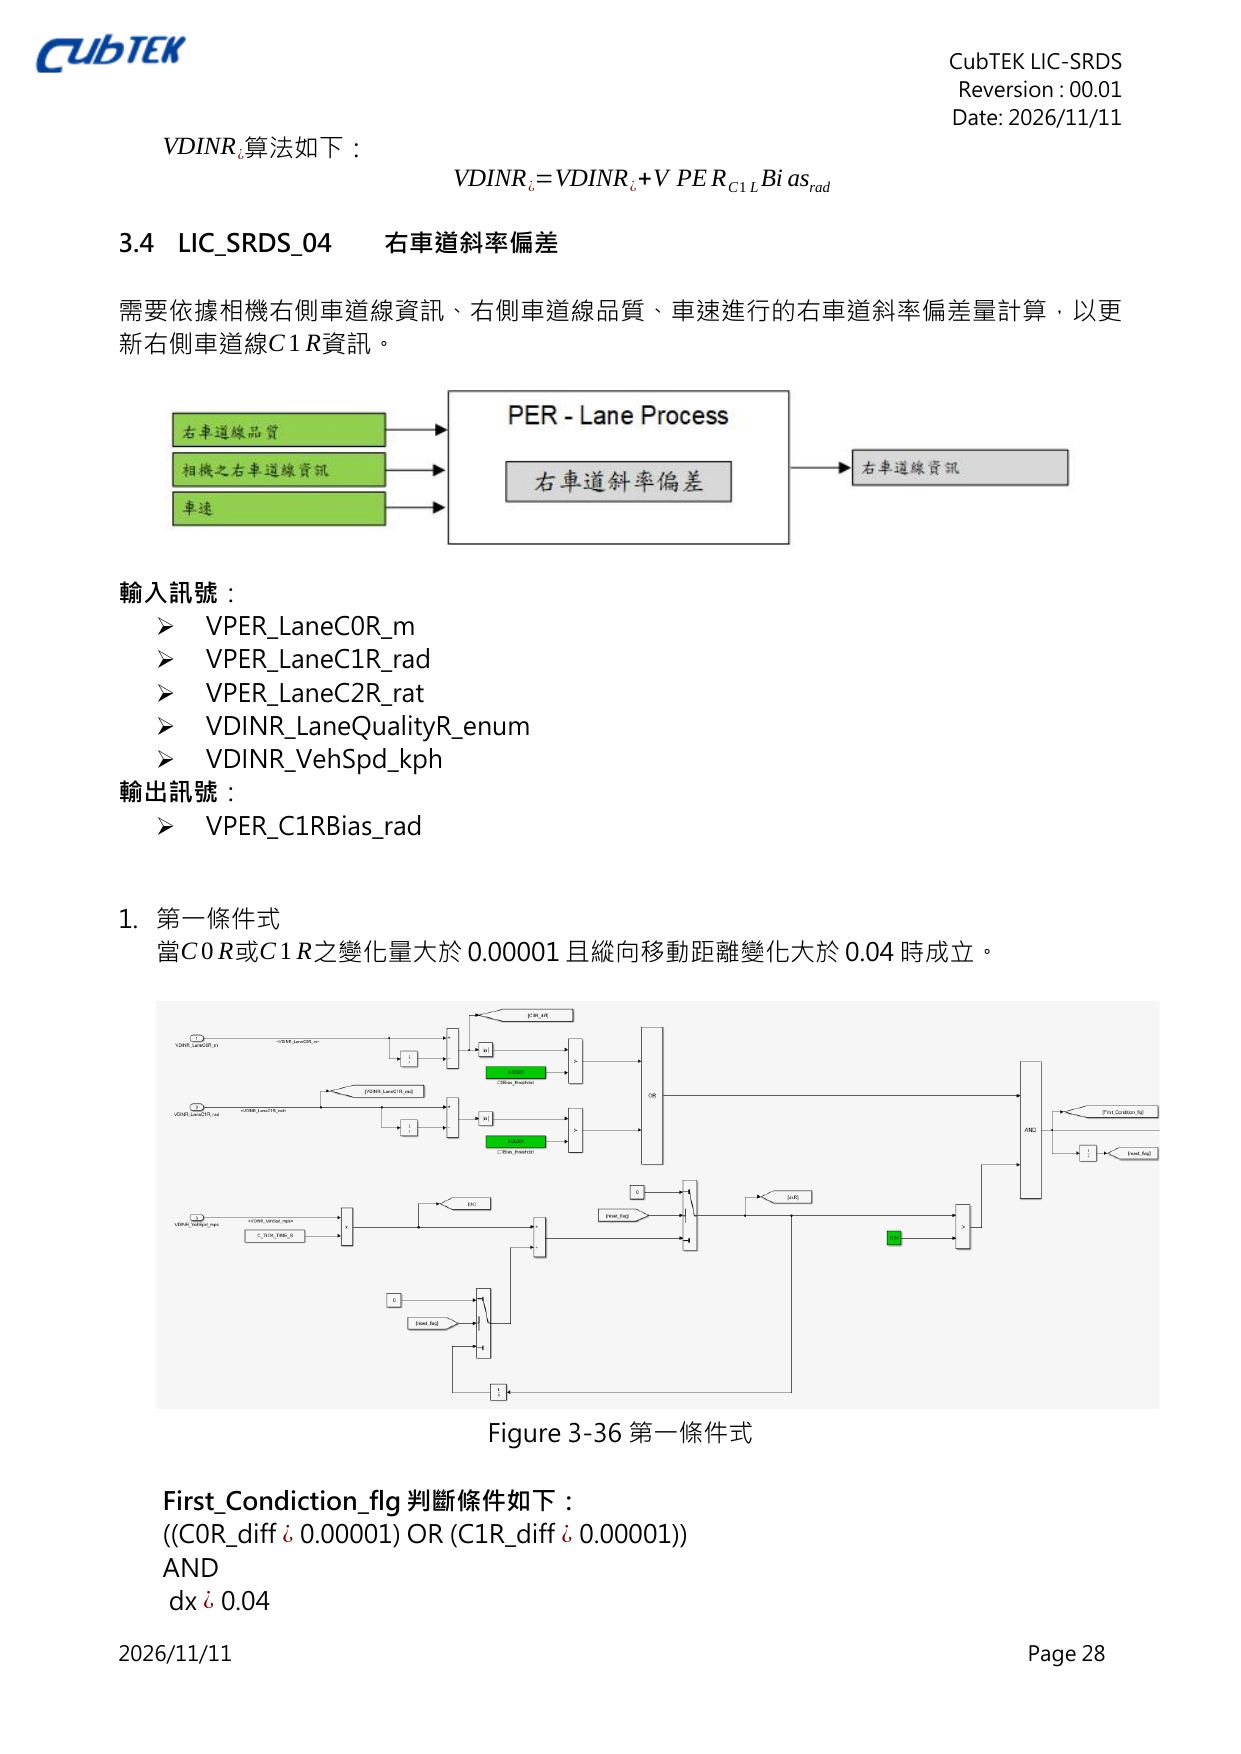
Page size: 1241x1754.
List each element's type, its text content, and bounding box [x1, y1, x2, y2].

picture [165, 389, 1075, 546]
list VPER_LaneC0R_m [156, 609, 1122, 642]
subtitle LIC_SRDS_04 右車道斜率偏差 [118, 226, 1122, 259]
text 輸出訊號： [118, 775, 1122, 808]
text ((C0R_diff 0.00001) OR (C1R_diff 0.00001)) [162, 1517, 1122, 1550]
picture [28, 25, 188, 71]
text 輸入訊號： [118, 575, 1122, 609]
list VDINR_VehSpd_kph [156, 742, 1122, 775]
text First_Condiction_flg判斷條件如下： [162, 1484, 1122, 1517]
list VPER_C1RBias_rad [156, 808, 1122, 841]
text 需要依據相機右側車道線資訊、右側車道線品質、車速進行的右車道斜率偏差量計算，以更新右側車道線資訊。 [118, 293, 1122, 360]
list VDINR_LaneQualityR_enum [156, 708, 1122, 742]
text 當或之變化量大於0.00001且縱向移動距離變化大於0.04時成立。 [156, 934, 1122, 968]
text Figure 3-36 第一條件式 [118, 1409, 1122, 1450]
text AND [162, 1550, 1122, 1583]
list 第一條件式 [118, 901, 1122, 934]
text 算法如下： [162, 130, 1122, 164]
text dx 0.04 [162, 1583, 1122, 1617]
list VPER_LaneC2R_rat [156, 675, 1122, 708]
picture [155, 1001, 1160, 1409]
list VPER_LaneC1R_rad [156, 642, 1122, 675]
